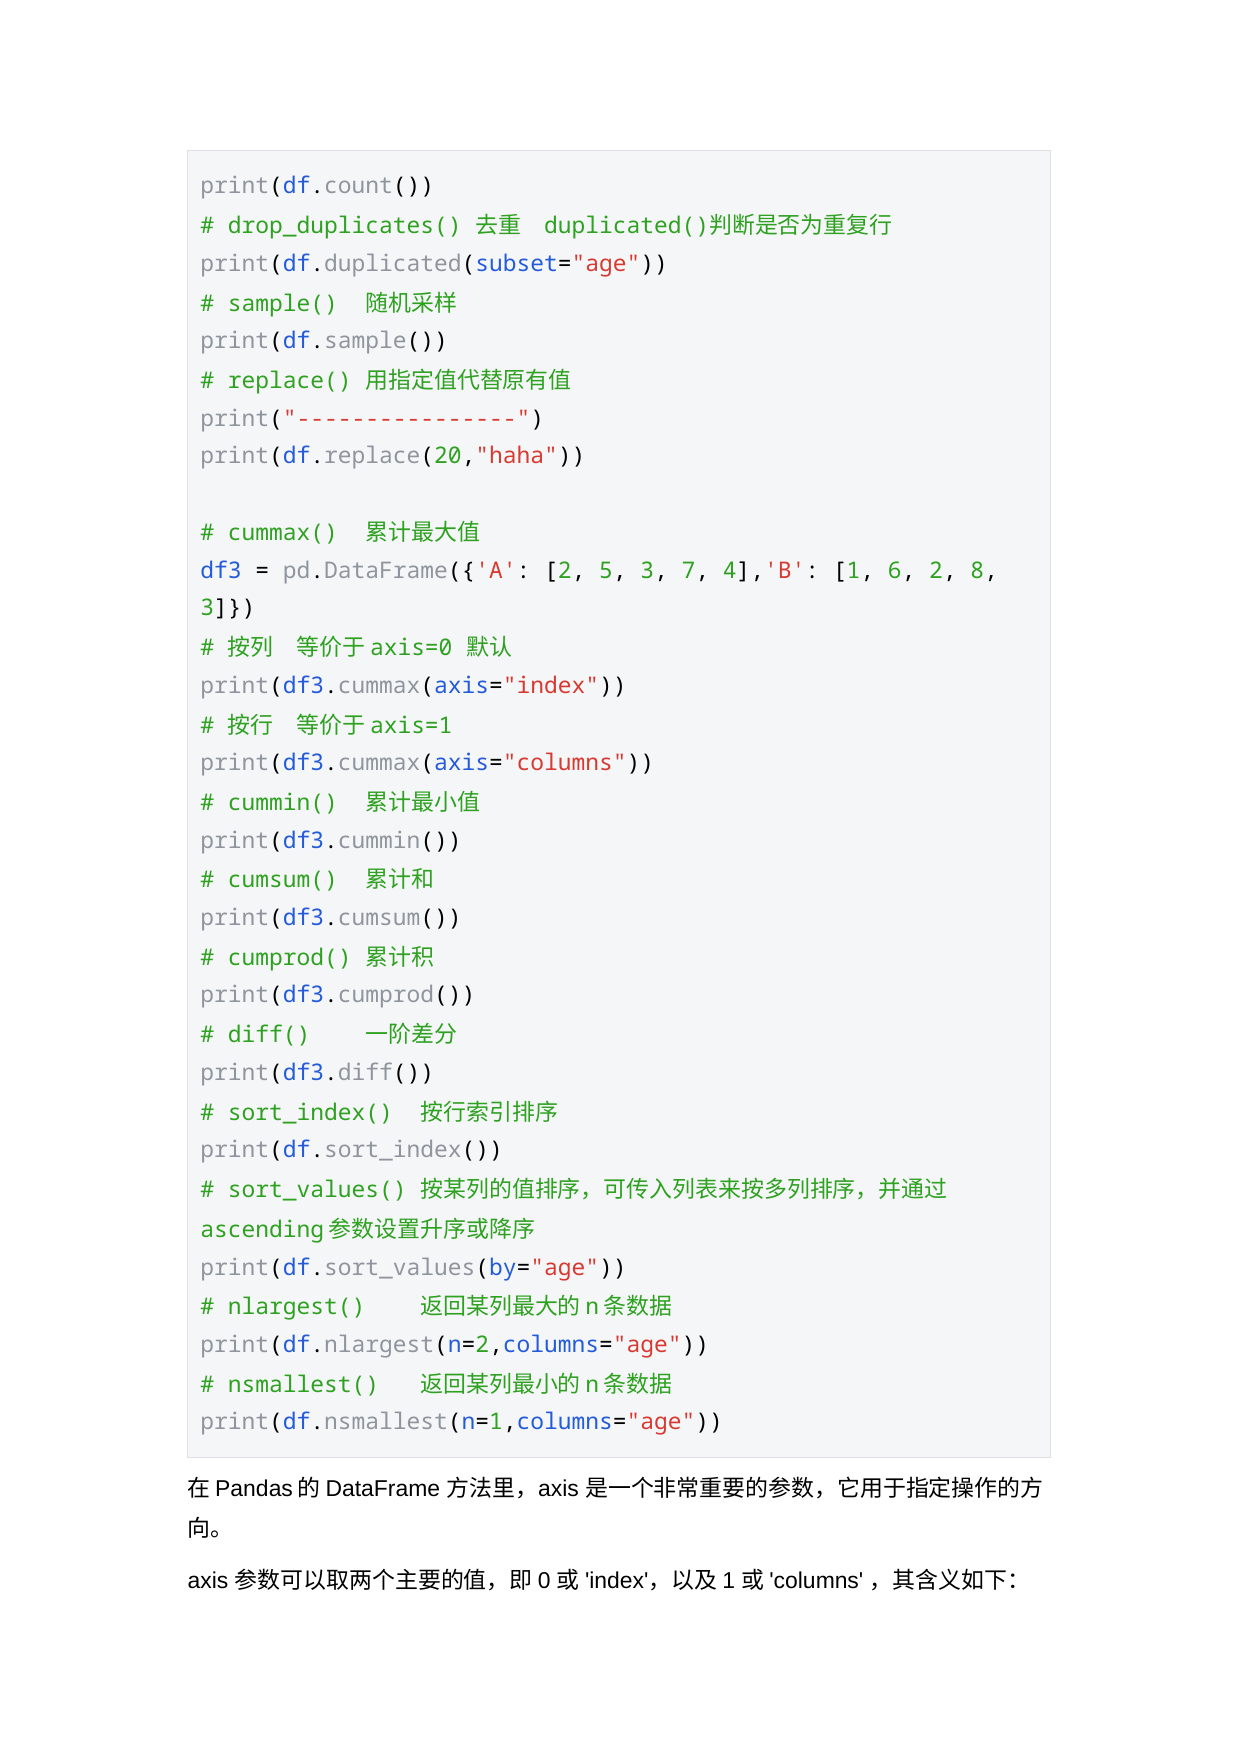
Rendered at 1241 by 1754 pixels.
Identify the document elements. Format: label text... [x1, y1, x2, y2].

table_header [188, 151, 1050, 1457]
text axis 参数可以取两个主要的值，即 0 或 'index'，以及 1 或 'columns' ，其含义如下： [187, 1562, 1053, 1595]
text 在Pandas的 DataFrame 方法里，axis 是一个非常重要的参数，它用于指定操作的方向。 [187, 1470, 1053, 1543]
